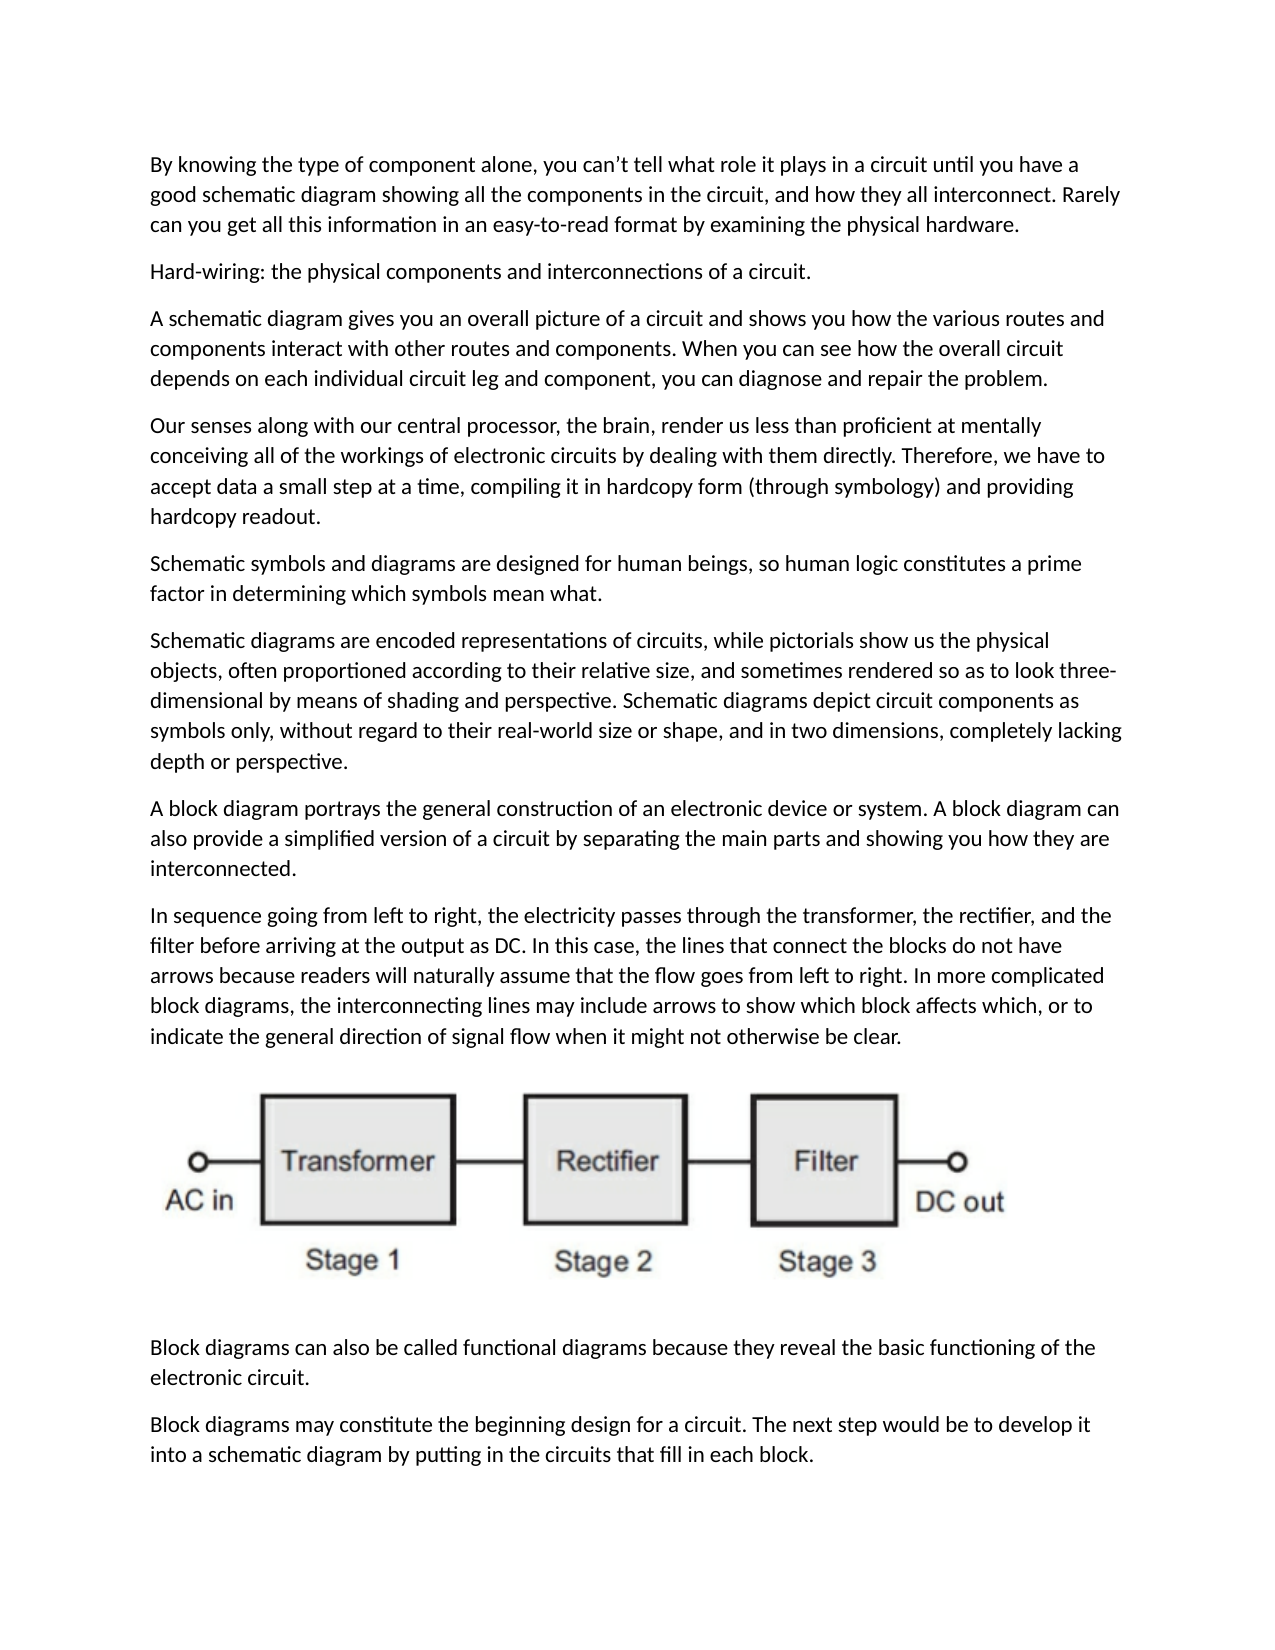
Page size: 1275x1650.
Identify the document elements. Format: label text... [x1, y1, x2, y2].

text By knowing the type of component alone, you can’t tell what role it plays in a circuit until you have a good schematic diagram showing all the components in the circuit, and how they all interconnect. Rarely can you get all this information in an easy-to-read format by examining the physical hardware. [150, 150, 1125, 238]
text A schematic diagram gives you an overall picture of a circuit and shows you how the various routes and components interact with other routes and components. When you can see how the overall circuit depends on each individual circuit leg and component, you can diagnose and repair the problem. [150, 304, 1125, 393]
text Schematic diagrams are encoded representations of circuits, while pictorials show us the physical objects, often proportioned according to their relative size, and sometimes rendered so as to look three-dimensional by means of shading and perspective. Schematic diagrams depict circuit components as symbols only, without regard to their real-world size or shape, and in two dimensions, completely lacking depth or perspective. [150, 626, 1125, 775]
picture [150, 1068, 1048, 1314]
text Hard-wiring: the physical components and interconnections of a circuit. [150, 257, 1125, 285]
text Block diagrams can also be called functional diagrams because they reveal the basic functioning of the electronic circuit. [150, 1333, 1125, 1391]
text A block diagram portrays the general construction of an electronic device or system. A block diagram can also provide a simplified version of a circuit by separating the main parts and showing you how they are interconnected. [150, 794, 1125, 882]
text In sequence going from left to right, the electricity passes through the transformer, the rectifier, and the filter before arriving at the output as DC. In this case, the lines that connect the blocks do not have arrows because readers will naturally assume that the flow goes from left to right. In more complicated block diagrams, the interconnecting lines may include arrows to show which block affects which, or to indicate the general direction of signal flow when it might not otherwise be clear. [150, 901, 1125, 1050]
text Block diagrams may constitute the beginning design for a circuit. The next step would be to develop it into a schematic diagram by putting in the circuits that fill in each block. [150, 1410, 1125, 1468]
text Our senses along with our central processor, the brain, render us less than proficient at mentally conceiving all of the workings of electronic circuits by dealing with them directly. Therefore, we have to accept data a small step at a time, compiling it in hardcopy form (through symbology) and providing hardcopy readout. [150, 411, 1125, 530]
text Schematic symbols and diagrams are designed for human beings, so human logic constitutes a prime factor in determining which symbols mean what. [150, 549, 1125, 607]
